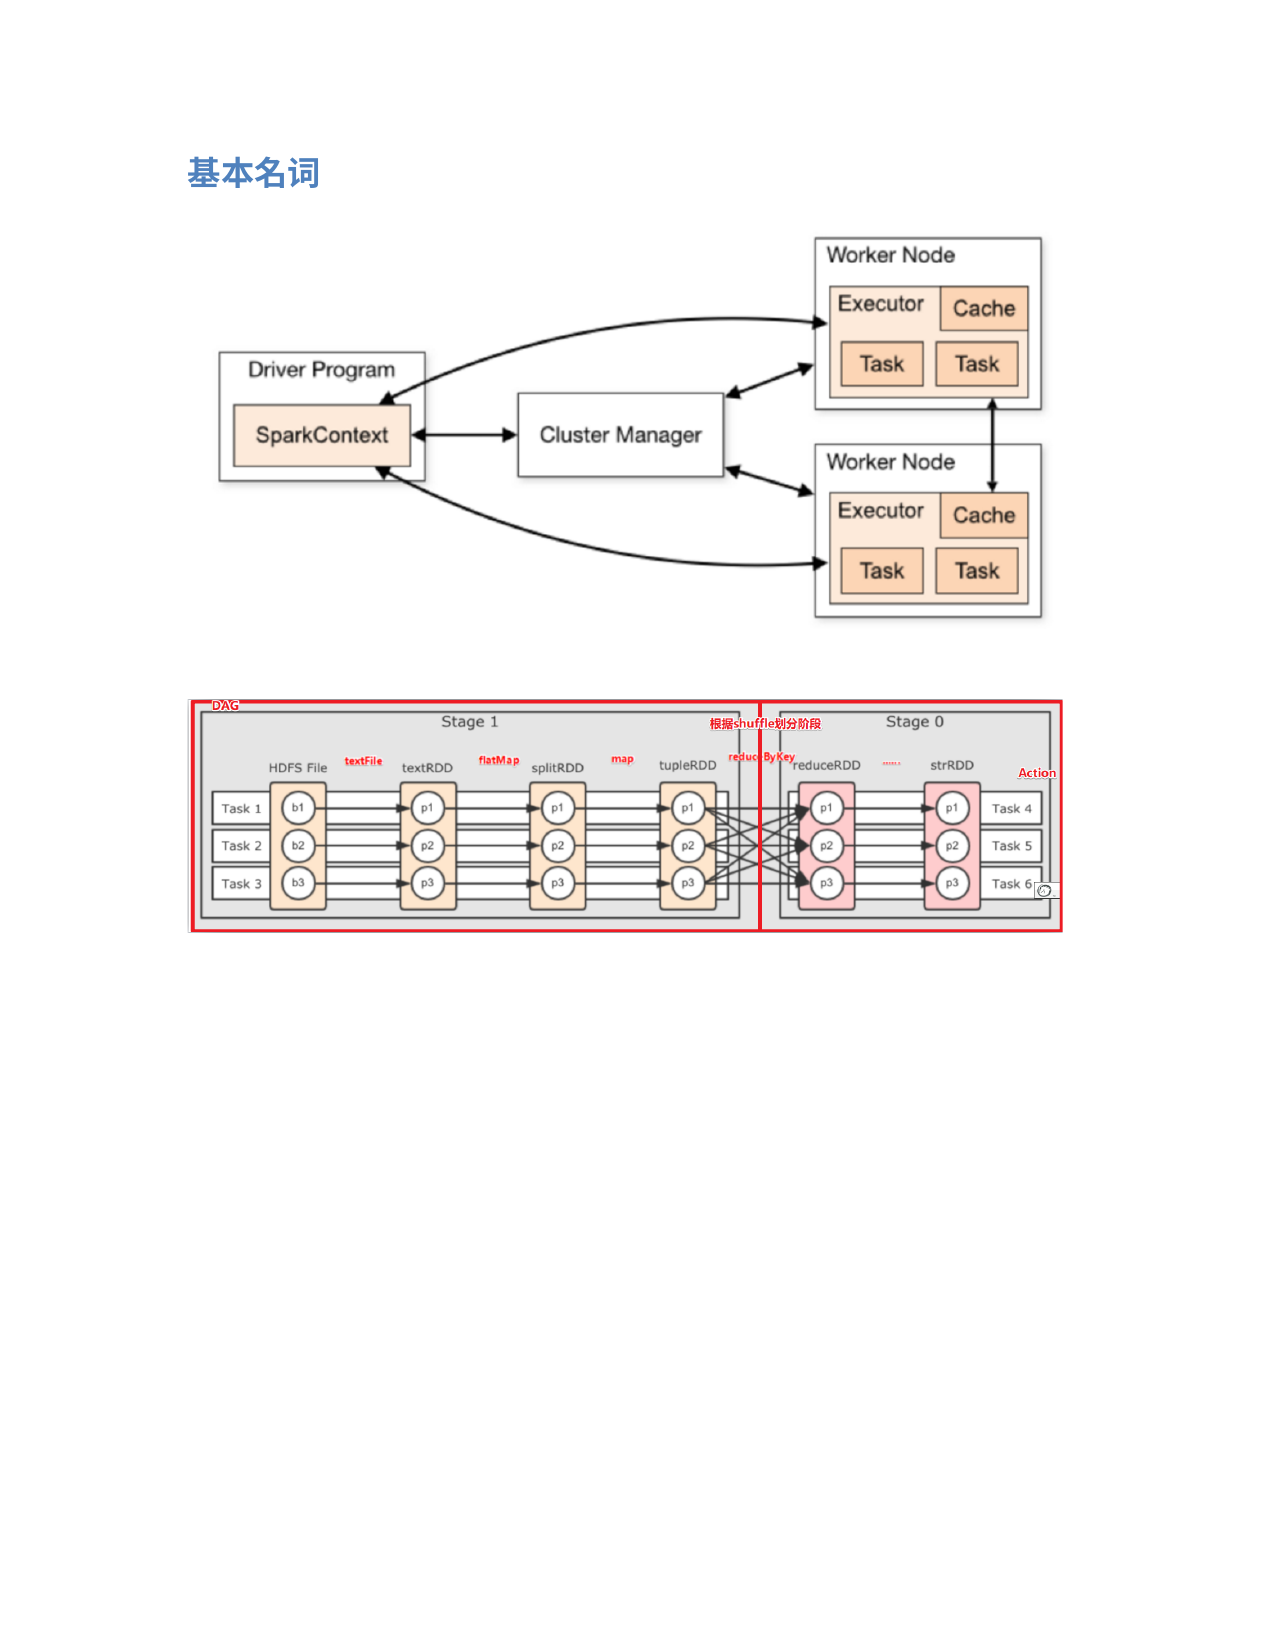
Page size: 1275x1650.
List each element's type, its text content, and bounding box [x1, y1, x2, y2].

picture [187, 195, 1063, 638]
subtitle 基本名词 [187, 150, 1087, 195]
picture [187, 699, 1063, 933]
